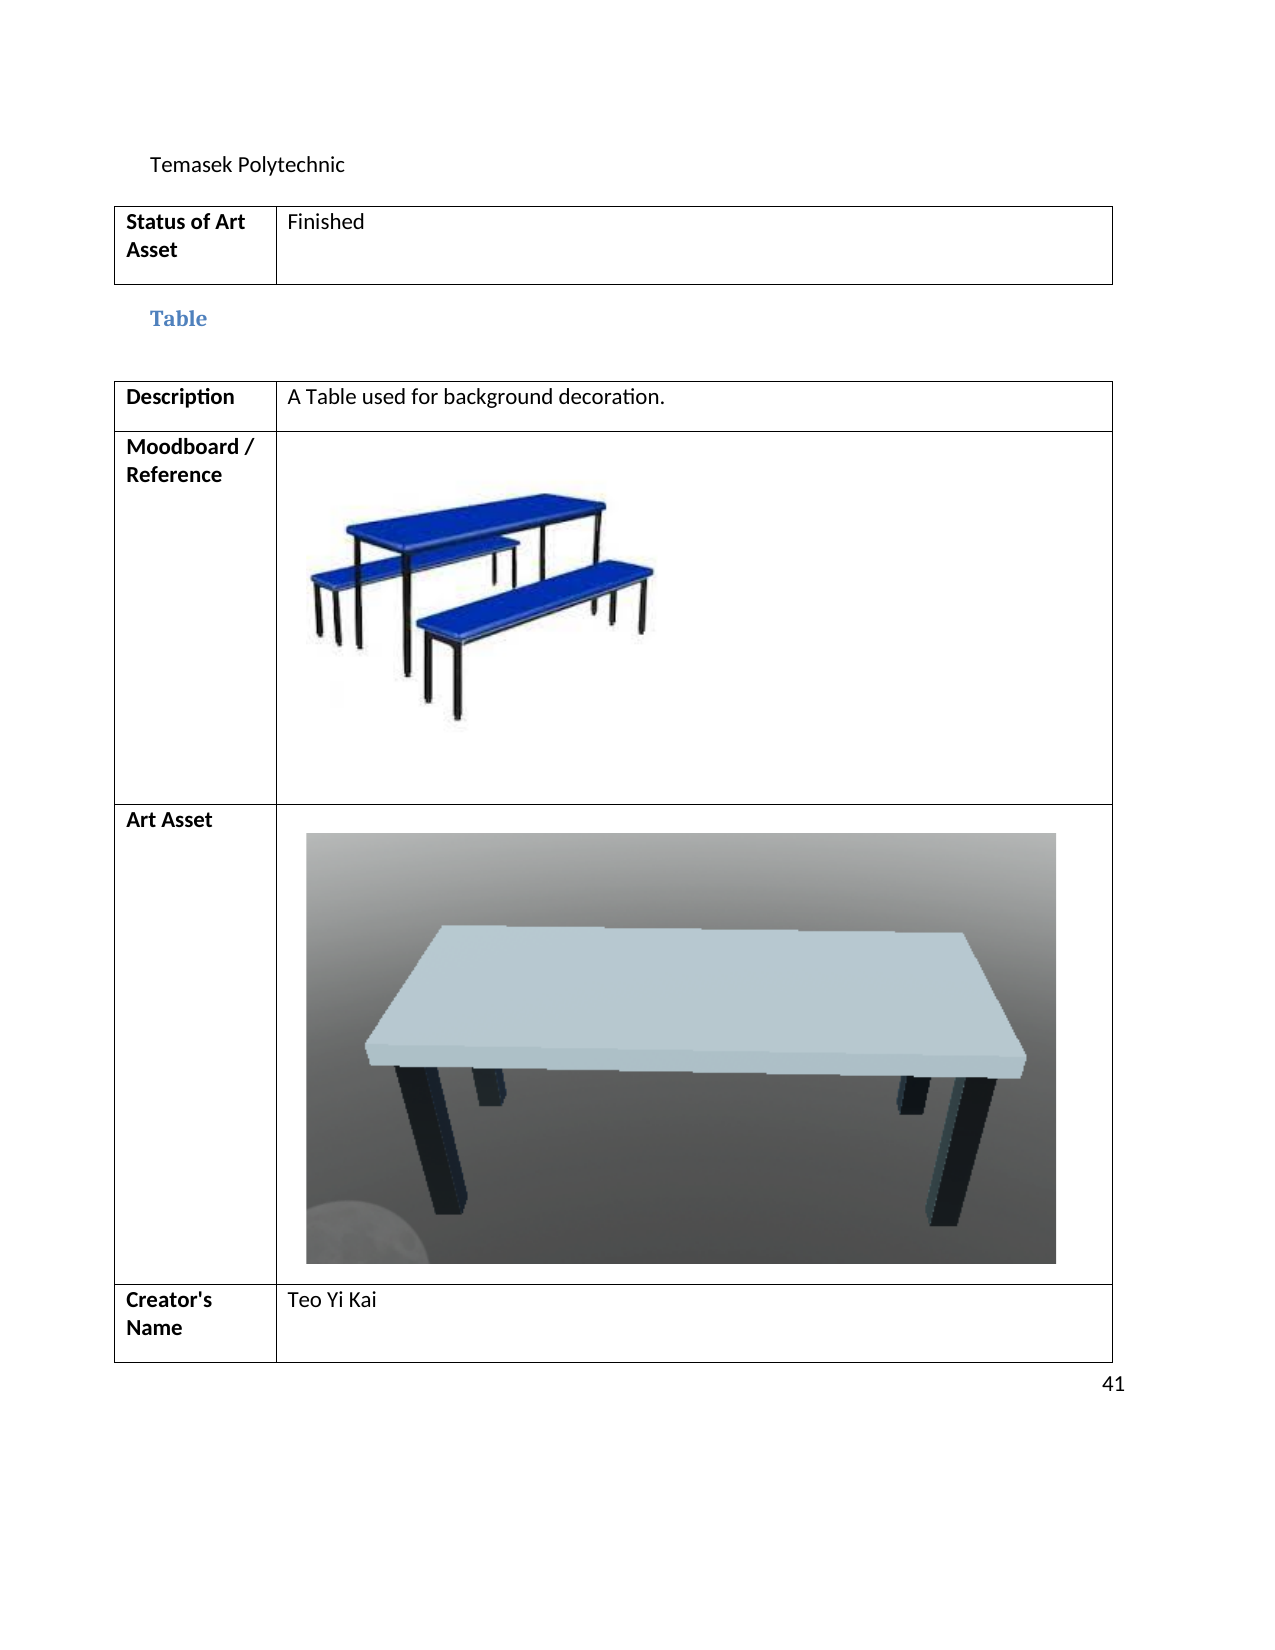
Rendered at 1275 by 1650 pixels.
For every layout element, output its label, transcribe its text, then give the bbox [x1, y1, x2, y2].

table_cell Finished [277, 207, 1112, 284]
table_cell [277, 432, 1112, 804]
subtitle Table [150, 306, 1125, 332]
table_cell Status of Art Asset [115, 207, 276, 284]
table_header Description [115, 382, 276, 431]
table_cell [277, 805, 1112, 1284]
table_cell Art Asset [115, 805, 276, 1284]
table_cell Teo Yi Kai [277, 1285, 1112, 1362]
table_header A Table used for background decoration. [277, 382, 1112, 431]
table_cell Moodboard / Reference [115, 432, 276, 804]
table_cell Creator's Name [115, 1285, 276, 1362]
